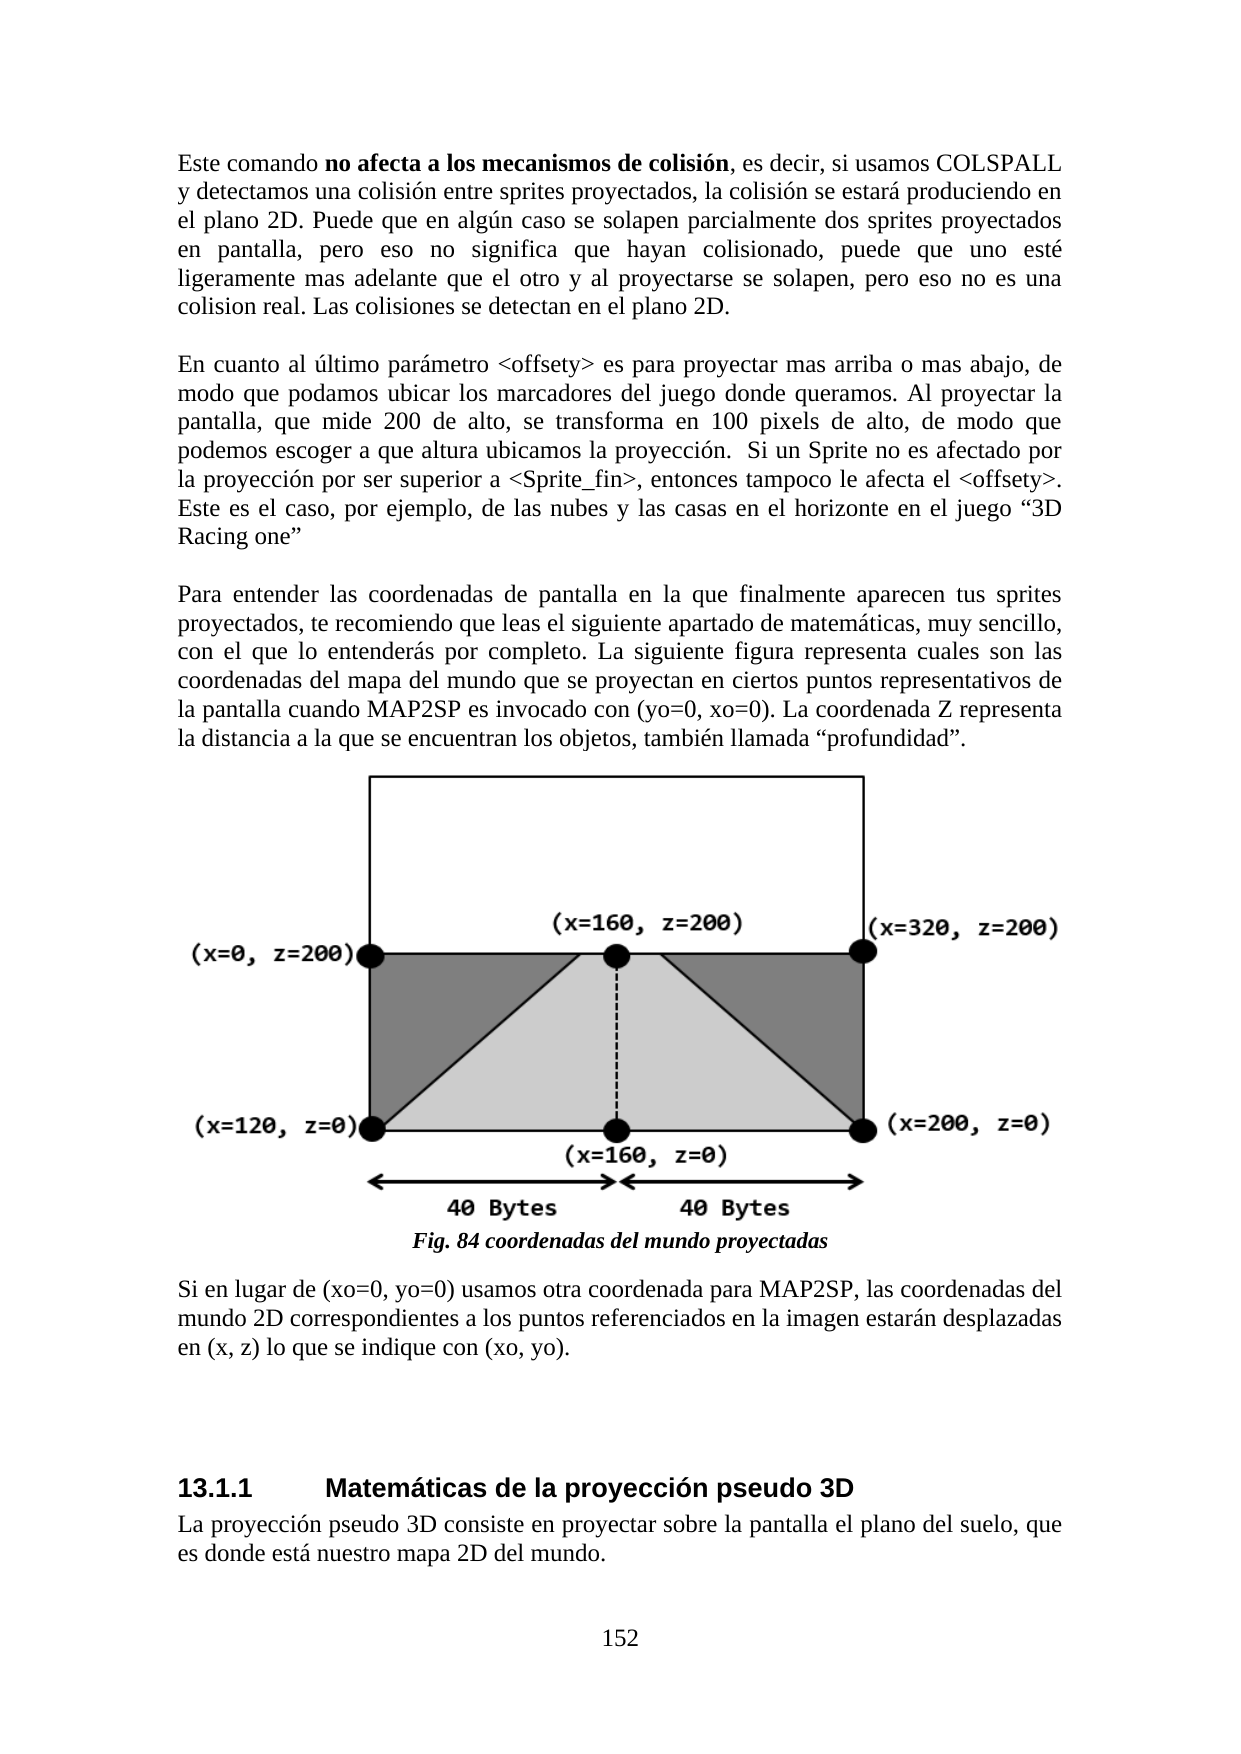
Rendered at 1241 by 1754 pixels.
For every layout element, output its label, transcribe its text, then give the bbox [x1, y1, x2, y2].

text Fig. 84 coordenadas del mundo proyectadas [177, 1228, 1063, 1254]
text Este comando no afecta a los mecanismos de colisión, es decir, si usamos COLSPALL y detectamos una colisión entre sprites proyectados, la colisión se estará produciendo en el plano 2D. Puede que en algún caso se solapen parcialmente dos sprites proyectados en pantalla, pero eso no significa que hayan colisionado, puede que uno esté ligeramente mas adelante que el otro y al proyectarse se solapen, pero eso no es una colision real. Las colisiones se detectan en el plano 2D. [177, 148, 1063, 320]
subtitle Matemáticas de la proyección pseudo 3D [177, 1472, 1063, 1503]
text Si en lugar de (xo=0, yo=0) usamos otra coordenada para MAP2SP, las coordenadas del mundo 2D correspondientes a los puntos referenciados en la imagen estarán desplazadas en (x, z) lo que se indique con (xo, yo). [177, 1274, 1063, 1361]
text Para entender las coordenadas de pantalla en la que finalmente aparecen tus sprites proyectados, te recomiendo que leas el siguiente apartado de matemáticas, muy sencillo, con el que lo entenderás por completo. La siguiente figura representa cuales son las coordenadas del mapa del mundo que se proyectan en ciertos puntos representativos de la pantalla cuando MAP2SP es invocado con (yo=0, xo=0). La coordenada Z representa la distancia a la que se encuentran los objetos, también llamada “profundidad”. [177, 579, 1063, 751]
text En cuanto al último parámetro <offsety> es para proyectar mas arriba o mas abajo, de modo que podamos ubicar los marcadores del juego donde queramos. Al proyectar la pantalla, que mide 200 de alto, se transforma en 100 pixels de alto, de modo que podemos escoger a que altura ubicamos la proyección. Si un Sprite no es afectado por la proyección por ser superior a <Sprite_fin>, entonces tampoco le afecta el <offsety>. Este es el caso, por ejemplo, de las nubes y las casas en el horizonte en el juego “3D Racing one” [177, 349, 1063, 550]
text La proyección pseudo 3D consiste en proyectar sobre la pantalla el plano del suelo, que es donde está nuestro mapa 2D del mundo. [177, 1509, 1063, 1567]
picture [177, 751, 1063, 1228]
